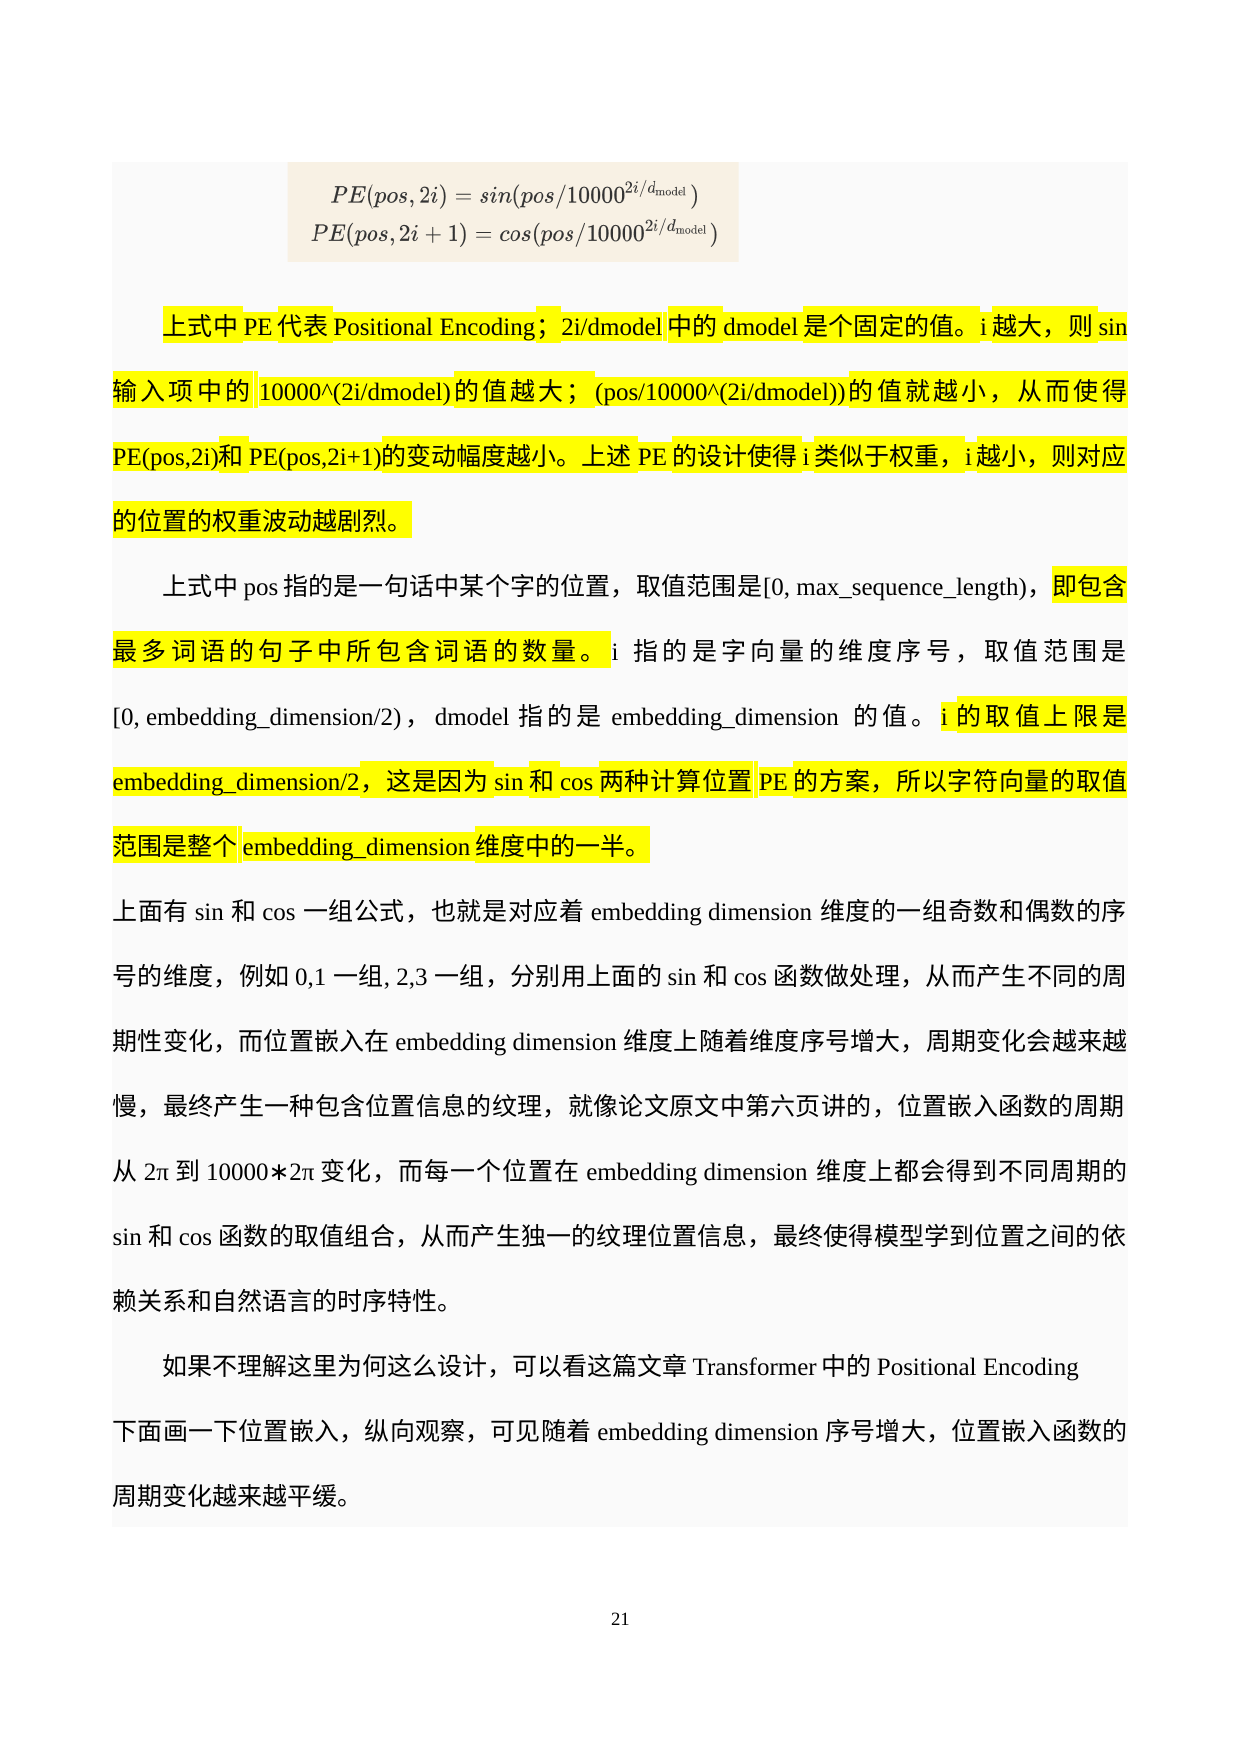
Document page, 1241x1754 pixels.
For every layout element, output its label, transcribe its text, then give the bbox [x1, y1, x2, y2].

text 上面有sin 和cos 一组公式，也就是对应着embedding dimension 维度的一组奇数和偶数的序号的维度，例如0,1 一组, 2,3 一组，分别用上面的sin 和cos 函数做处理，从而产生不同的周期性变化，而位置嵌入在embedding dimension 维度上随着维度序号增大，周期变化会越来越慢，最终产生一种包含位置信息的纹理，就像论文原文中第六页讲的，位置嵌入函数的周期从2π到10000∗2π变化，而每一个位置在embedding dimension 维度上都会得到不同周期的sin 和cos 函数的取值组合，从而产生独一的纹理位置信息，最终使得模型学到位置之间的依赖关系和自然语言的时序特性。 [112, 877, 1128, 1332]
picture [287, 162, 739, 262]
text 下面画一下位置嵌入，纵向观察，可见随着embedding dimension 序号增大，位置嵌入函数的周期变化越来越平缓。 [112, 1397, 1128, 1527]
text 上式中PE代表Positional Encoding；2i/dmodel中的dmodel是个固定的值。i越大，则sin输入项中的10000^(2i/dmodel)的值越大；(pos/10000^(2i/dmodel))的值就越小，从而使得PE(pos,2i)和PE(pos,2i+1)的变动幅度越小。上述PE的设计使得i类似于权重，i越小，则对应的位置的权重波动越剧烈。 [112, 292, 1128, 552]
text 如果不理解这里为何这么设计，可以看这篇文章Transformer中的Positional Encoding [112, 1332, 1128, 1397]
text 上式中pos指的是一句话中某个字的位置，取值范围是[0, max_sequence_length)，即包含最多词语的句子中所包含词语的数量。i 指的是字向量的维度序号，取值范围是[0, embedding_dimension/2)，dmodel指的是embedding_dimension 的值。i的取值上限是embedding_dimension/2，这是因为sin和cos两种计算位置PE的方案，所以字符向量的取值范围是整个embedding_dimension维度中的一半。 [112, 552, 1128, 877]
